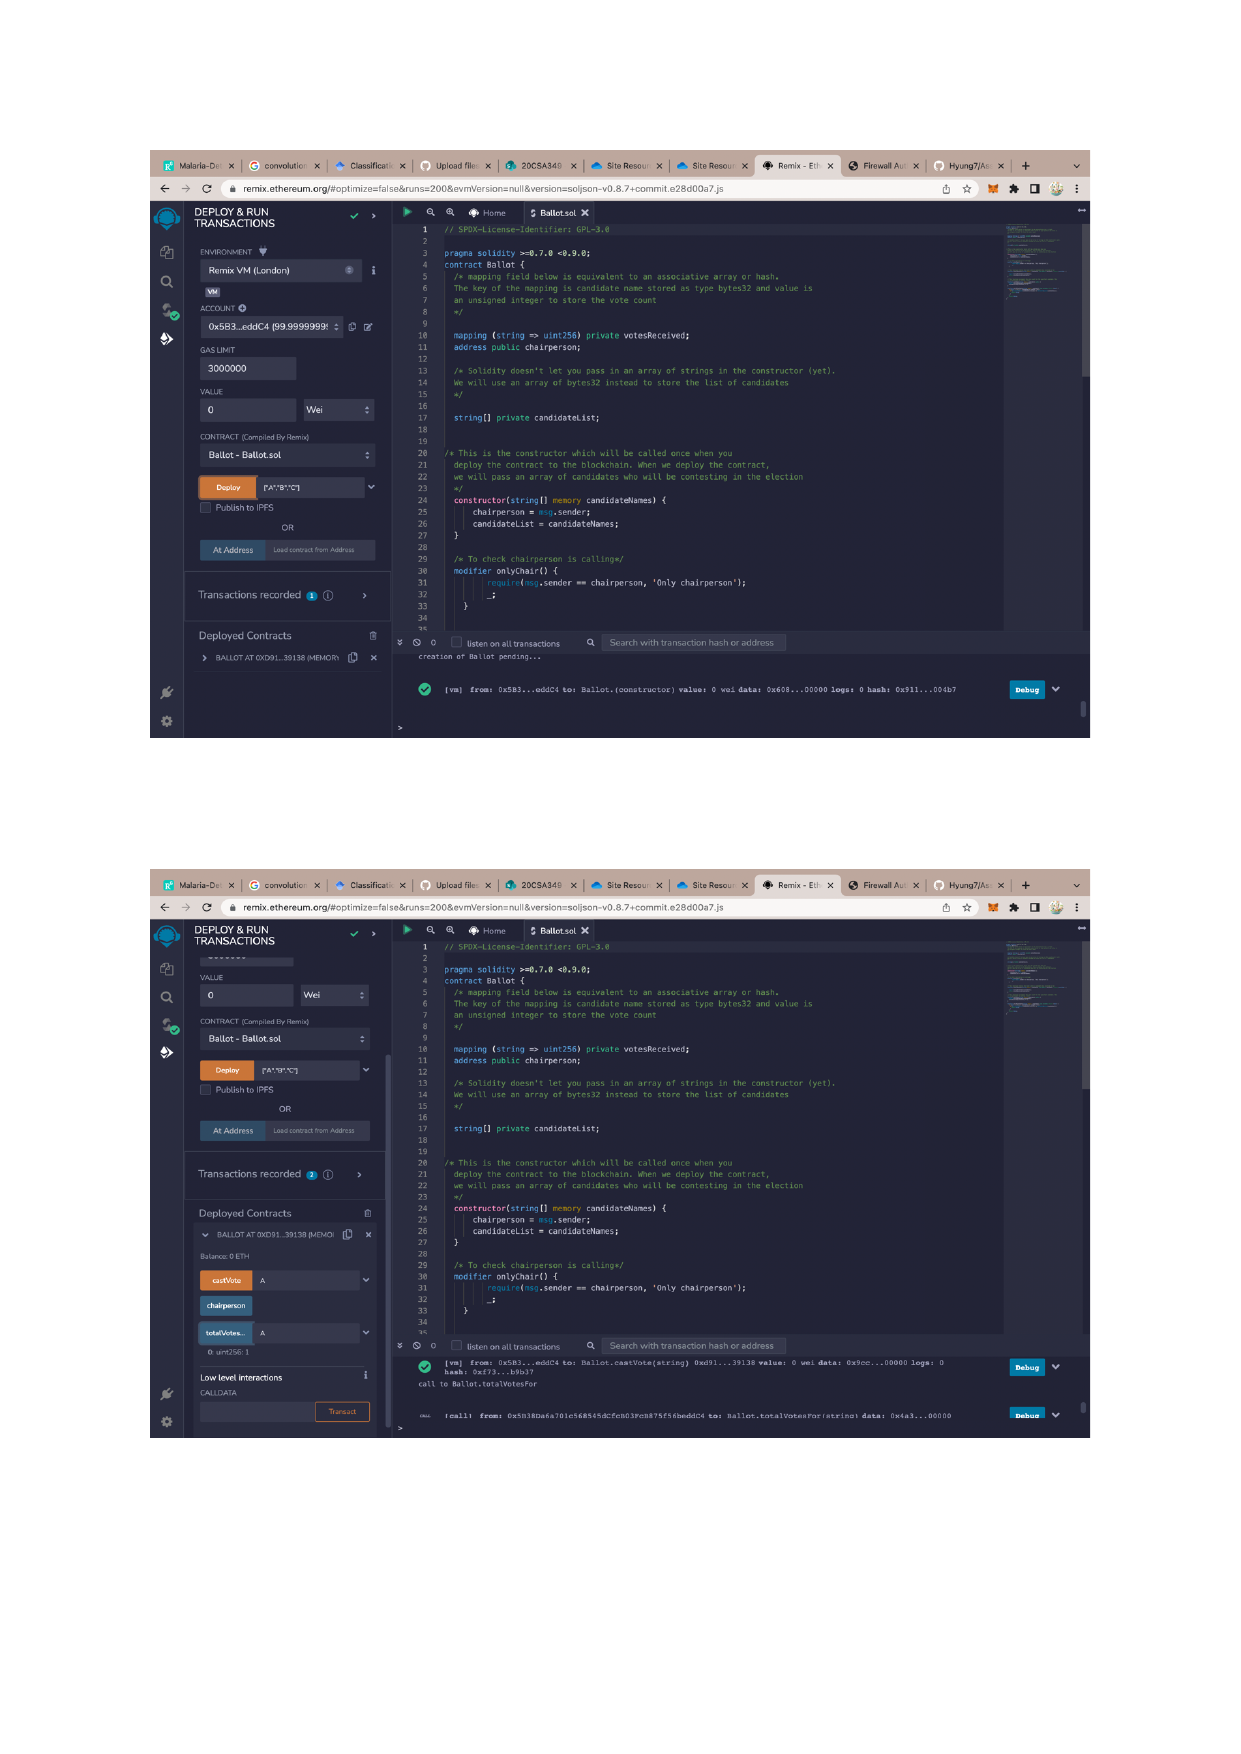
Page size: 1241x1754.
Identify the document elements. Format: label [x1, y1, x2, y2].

picture [150, 150, 1091, 738]
picture [150, 869, 1091, 1438]
